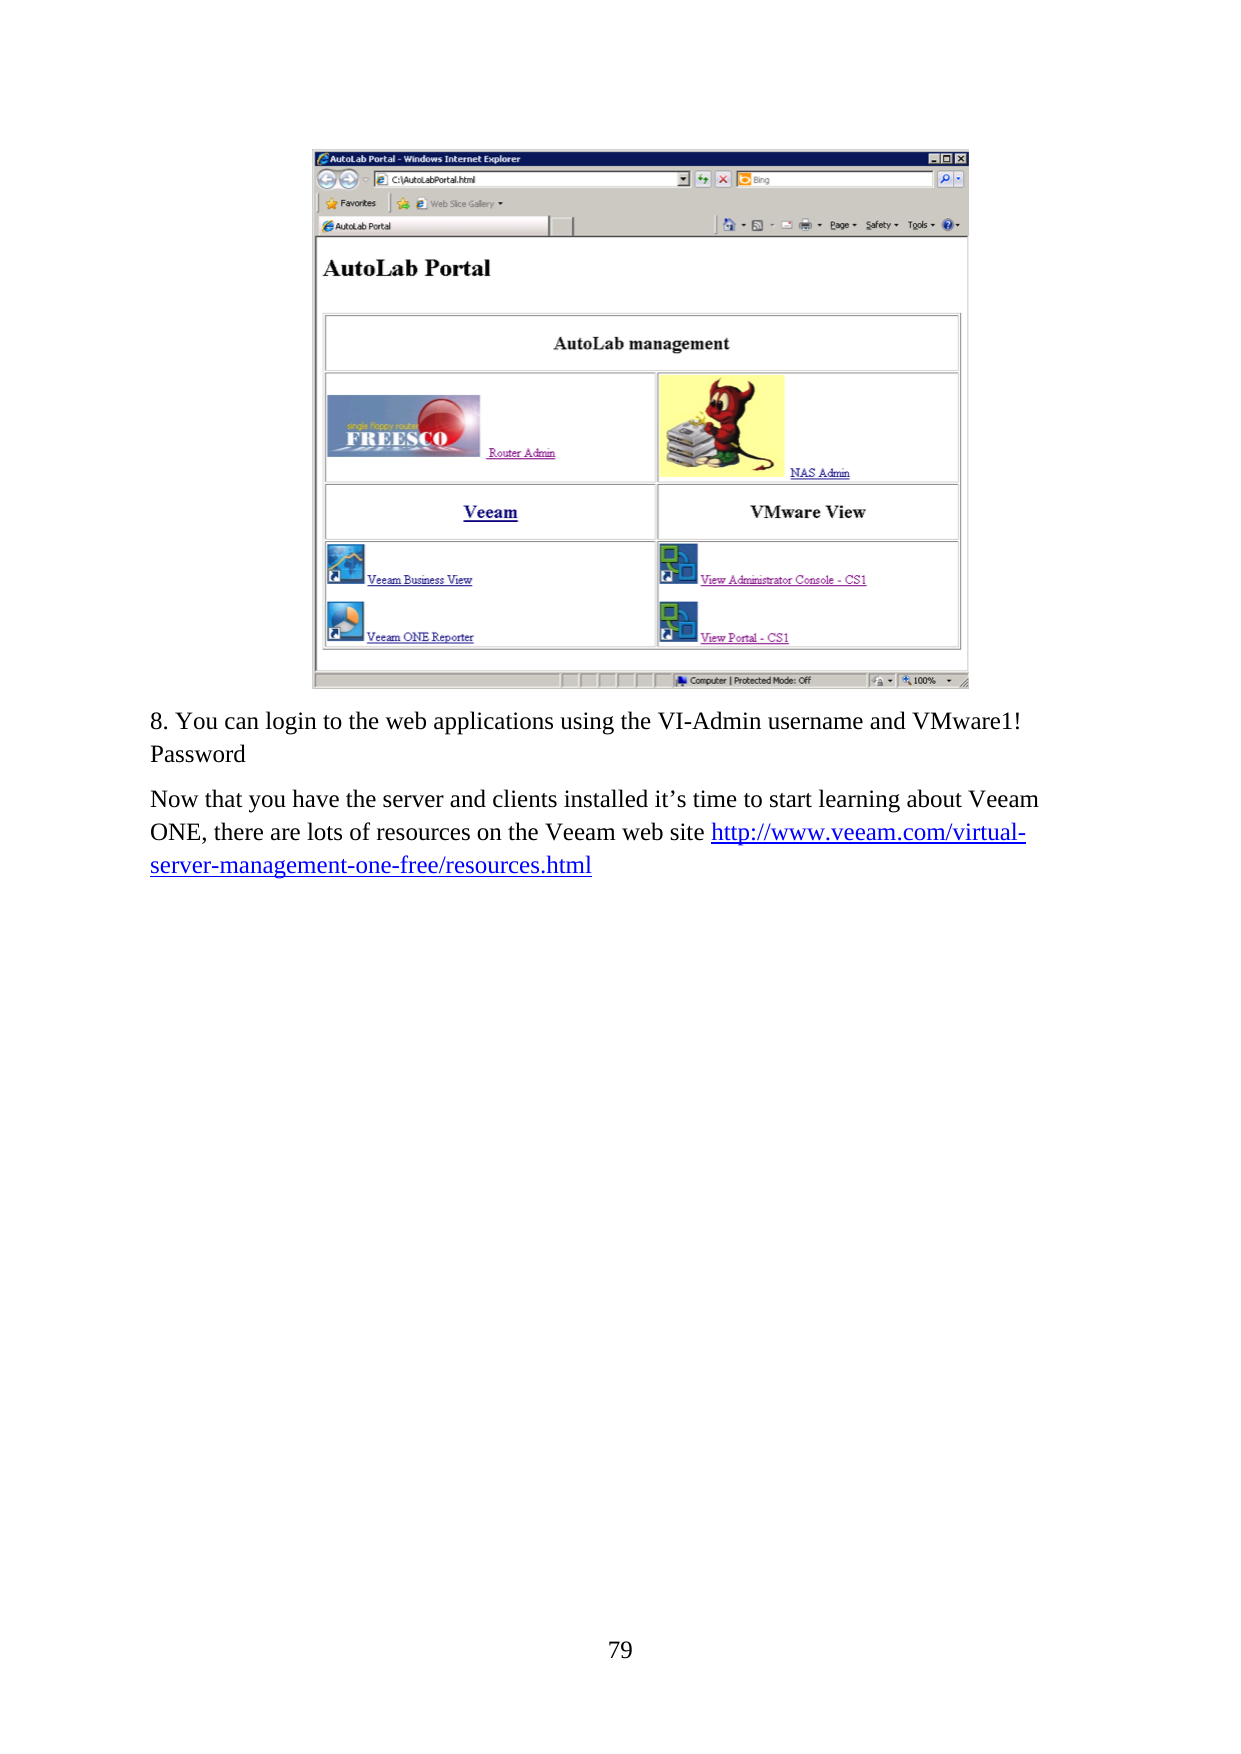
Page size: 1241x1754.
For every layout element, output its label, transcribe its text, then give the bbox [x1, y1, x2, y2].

text Now that you have the server and clients installed it’s time to start learning about Veeam ONE, there are lots of resources on the Veeam web site http://www.veeam.com/virtual-server-management-one-free/resources.html [150, 784, 1090, 879]
text 8. You can login to the web applications using the VI-Admin username and VMware1! Password [150, 706, 1090, 768]
picture [312, 149, 969, 689]
